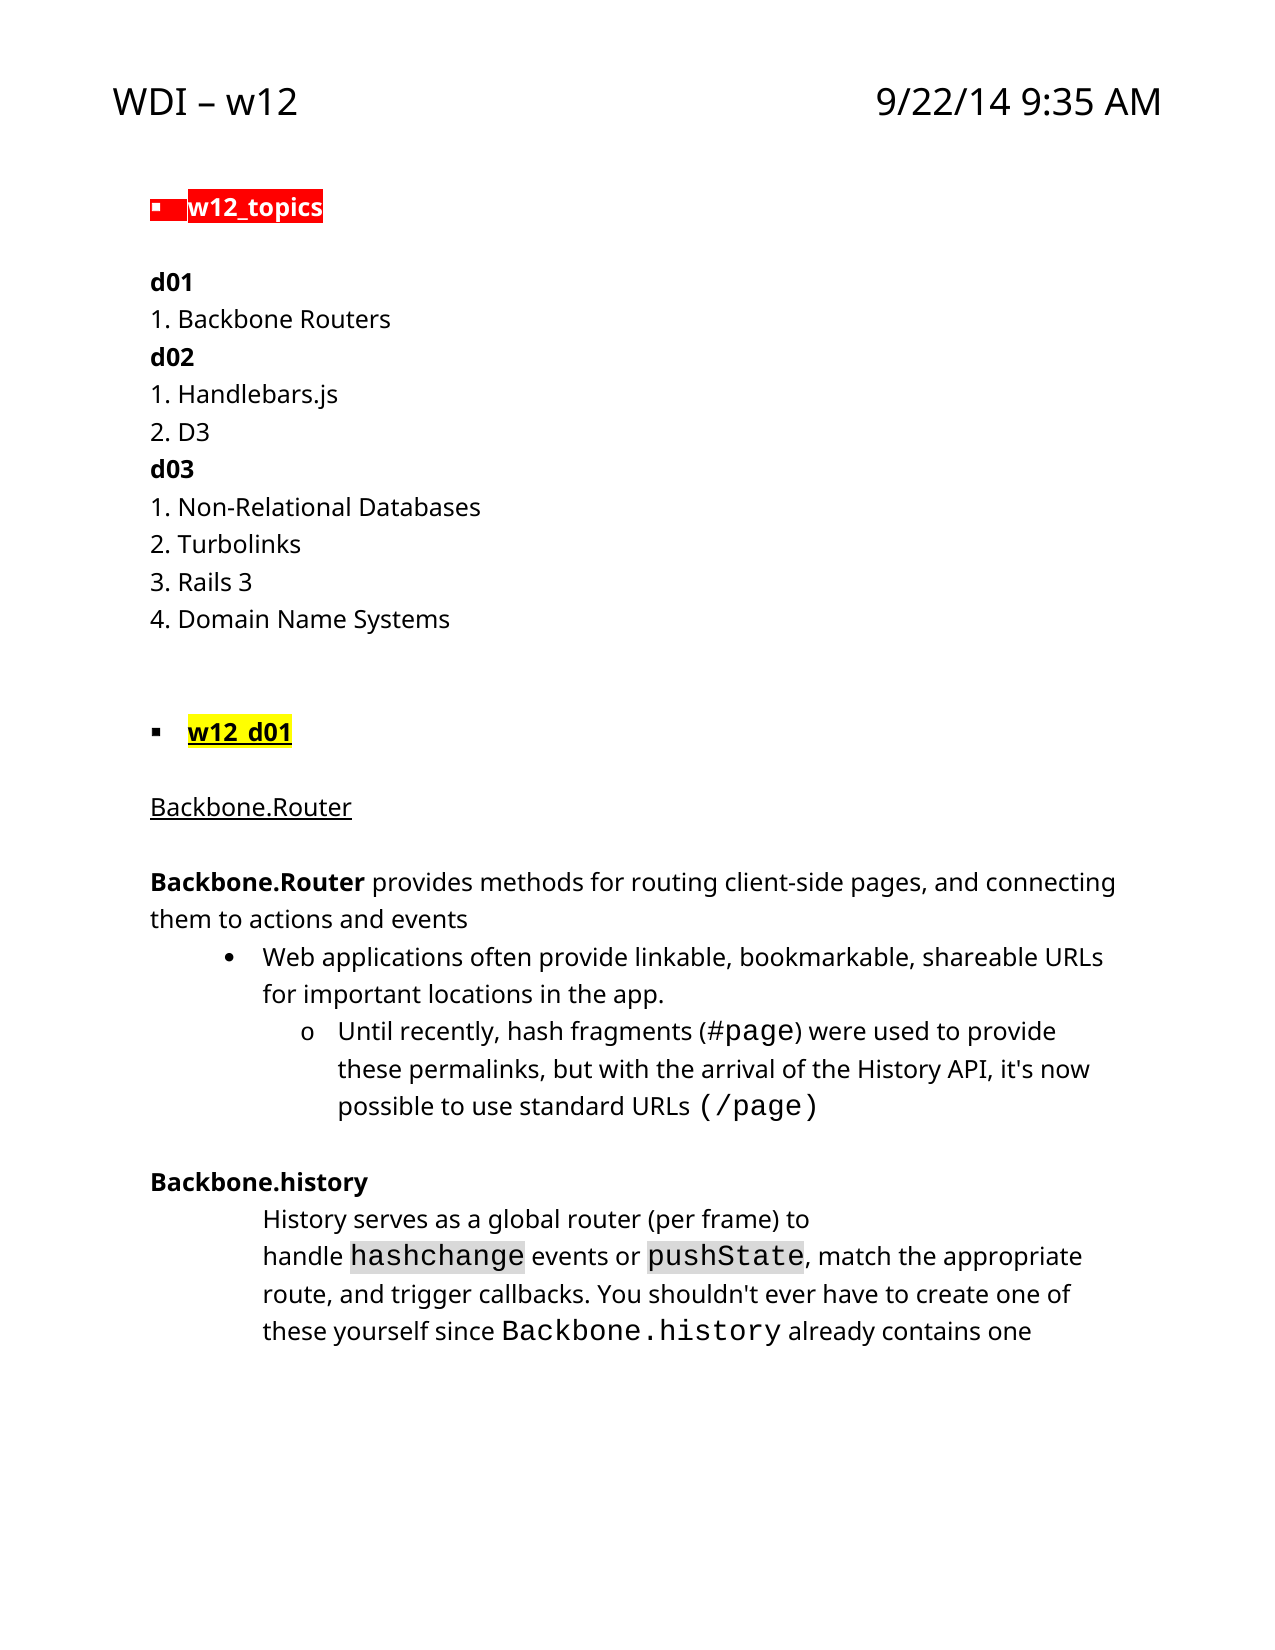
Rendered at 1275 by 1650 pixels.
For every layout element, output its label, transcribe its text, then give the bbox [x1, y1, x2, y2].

text Backbone.Router [150, 787, 1125, 825]
text Web applications often provide linkable, bookmarkable, shareable URLs for important locations in the app. [225, 937, 1125, 1012]
list w12_d01 [150, 712, 1125, 750]
list d01 [150, 262, 1125, 300]
list 1. Non-Relational Databases [150, 487, 1125, 525]
list 1. Backbone Routers [150, 300, 1125, 337]
list 4. Domain Name Systems [150, 600, 1125, 637]
list History serves as a global router (per frame) to handle hashchange events or pushState, match the appropriate route, and trigger callbacks. You shouldn't ever have to create one of these yourself since Backbone.history already contains one [262, 1200, 1125, 1350]
text Until recently, hash fragments (#page) were used to provide these permalinks, but with the arrival of the History API, it's now possible to use standard URLs (/page) [300, 1012, 1125, 1125]
text Backbone.Router provides methods for routing client-side pages, and connecting them to actions and events [150, 862, 1125, 937]
list d03 [150, 450, 1125, 487]
list w12_topics [150, 187, 1125, 225]
list 2. D3 [150, 412, 1125, 450]
list 3. Rails 3 [150, 562, 1125, 600]
list 1. Handlebars.js [150, 375, 1125, 412]
list Backbone.history [150, 1162, 1125, 1200]
list d02 [150, 337, 1125, 375]
list 2. Turbolinks [150, 525, 1125, 562]
